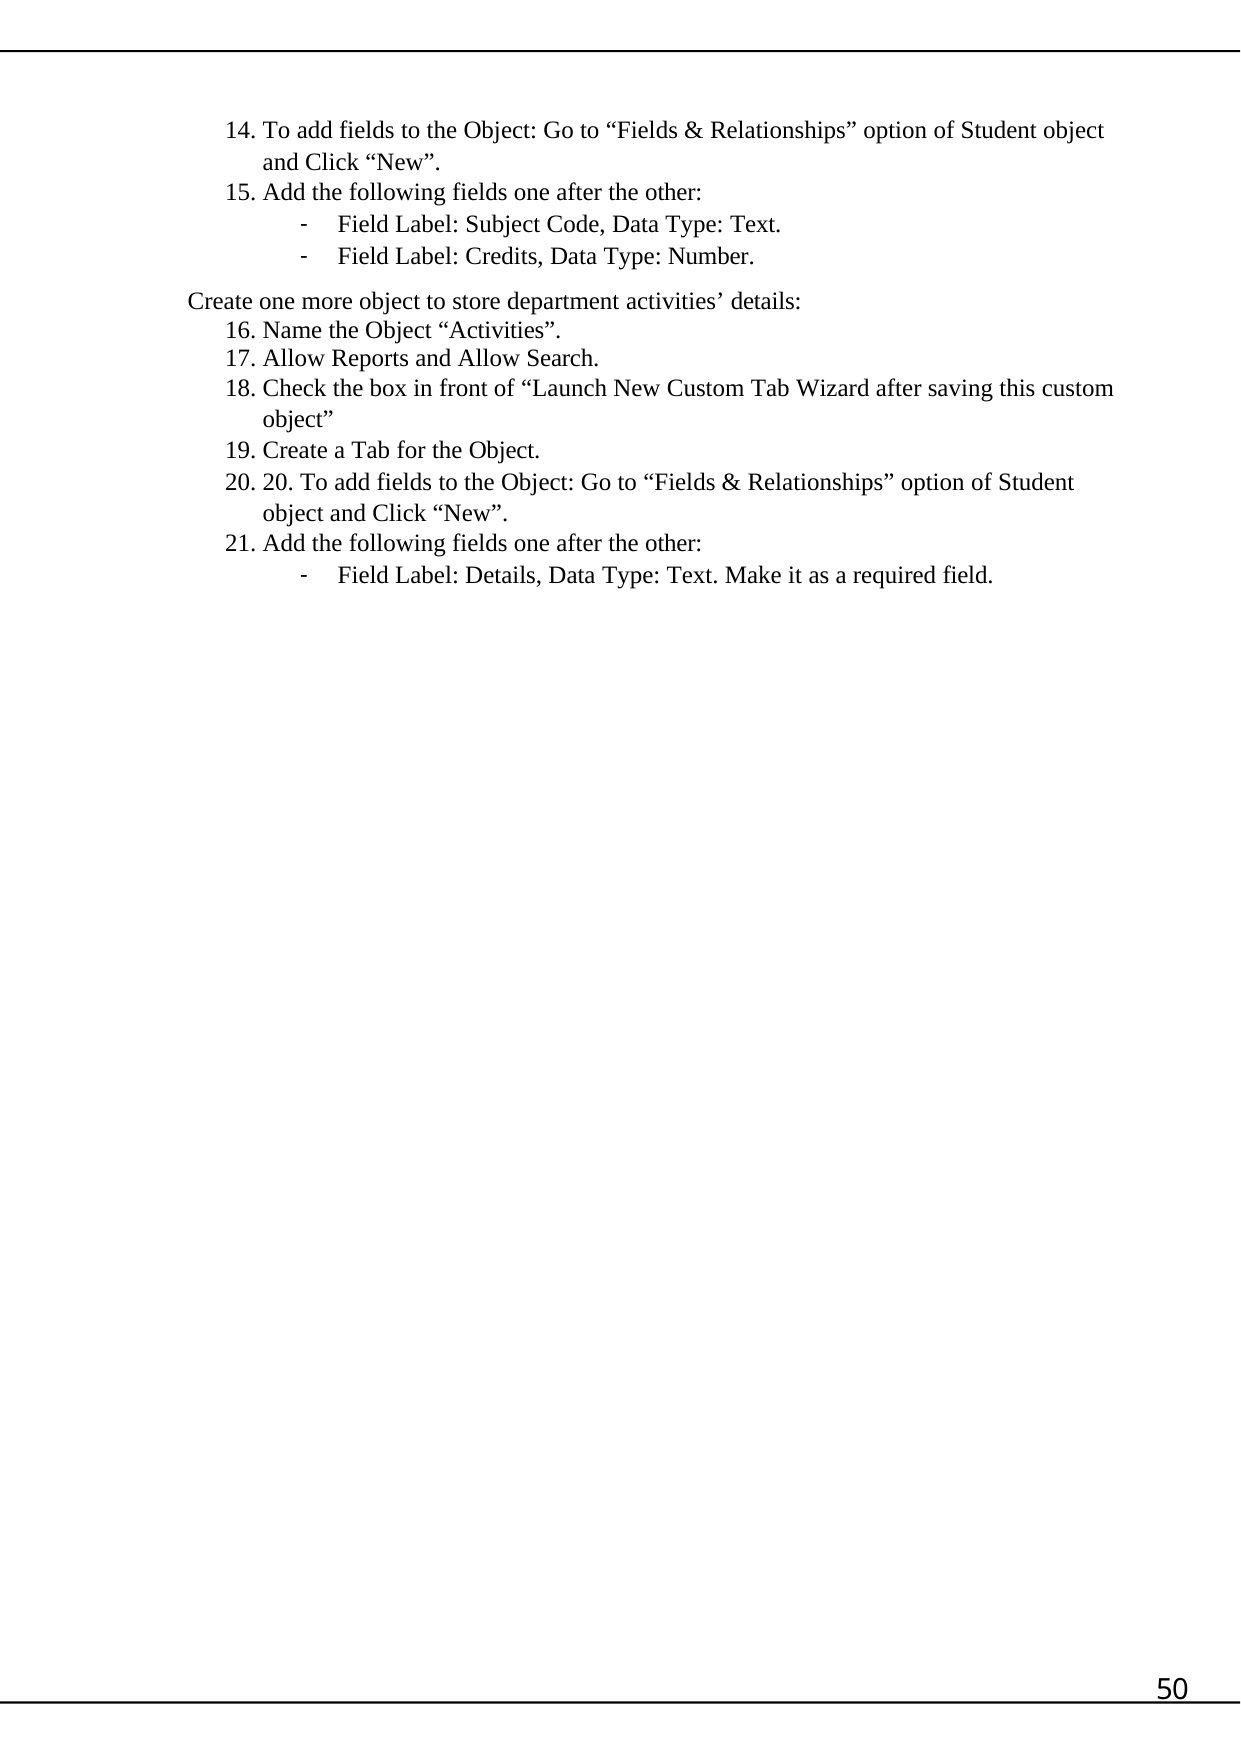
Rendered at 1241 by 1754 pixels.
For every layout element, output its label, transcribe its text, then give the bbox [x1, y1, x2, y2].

list Field Label: Credits, Data Type: Number. [300, 240, 1198, 271]
list 20. To add fields to the Object: Go to “Fields & Relationships” option of Student object and Click “New”. [225, 467, 1074, 526]
list To add fields to the Object: Go to “Fields & Relationships” option of Student object and Click “New”. [225, 116, 1104, 175]
list Allow Reports and Allow Search. [225, 343, 1198, 372]
list Add the following fields one after the other: [225, 529, 1198, 557]
list Add the following fields one after the other: [225, 178, 1198, 206]
text Create one more object to store department activities’ details: [187, 286, 1198, 315]
text - Field Label: Details, Data Type: Text. Make it as a required field. [300, 560, 1198, 590]
list Create a Tab for the Object. [225, 436, 1198, 464]
list Check the box in front of “Launch New Custom Tab Wizard after saving this custom object” [225, 373, 1114, 433]
list Field Label: Subject Code, Data Type: Text. [300, 209, 1198, 239]
list Name the Object “Activities”. [225, 315, 1198, 343]
